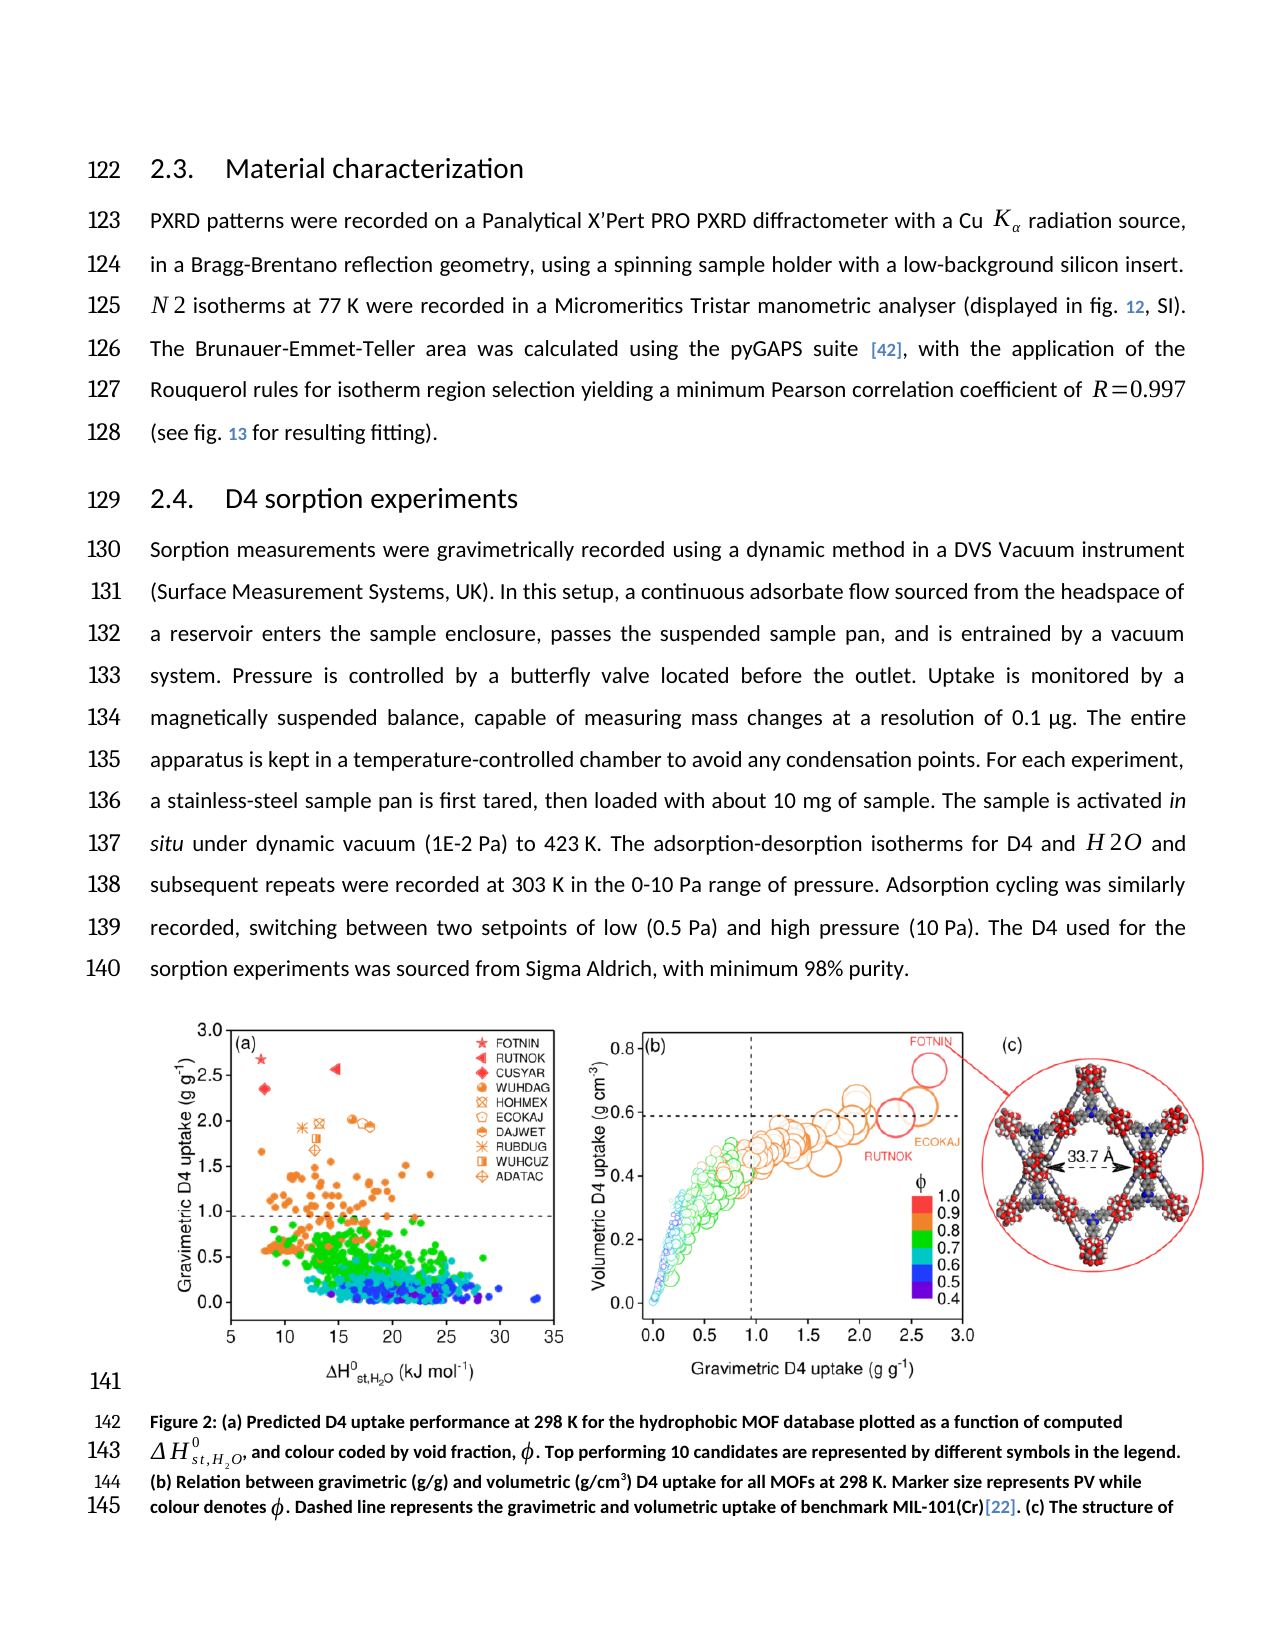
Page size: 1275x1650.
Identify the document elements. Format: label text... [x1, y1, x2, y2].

text Sorption measurements were gravimetrically recorded using a dynamic method in a DVS Vacuum instrument (Surface Measurement Systems, UK). In this setup, a continuous adsorbate flow sourced from the headspace of a reservoir enters the sample enclosure, passes the suspended sample pan, and is entrained by a vacuum system. Pressure is controlled by a butterfly valve located before the outlet. Uptake is monitored by a magnetically suspended balance, capable of measuring mass changes at a resolution of 0.1 μg. The entire apparatus is kept in a temperature-controlled chamber to avoid any condensation points. For each experiment, a stainless-steel sample pan is first tared, then loaded with about 10 mg of sample. The sample is activated in situ under dynamic vacuum (1E-2 Pa) to 423 K. The adsorption-desorption isotherms for D4 and and subsequent repeats were recorded at 303 K in the 0-10 Pa range of pressure. Adsorption cycling was similarly recorded, switching between two setpoints of low (0.5 Pa) and high pressure (10 Pa). The D4 used for the sorption experiments was sourced from Sigma Aldrich, with minimum 98% purity. [150, 535, 1186, 983]
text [150, 1410, 1186, 1521]
text PXRD patterns were recorded on a Panalytical X’Pert PRO PXRD diffractometer with a Cu radiation source, in a Bragg-Brentano reflection geometry, using a spinning sample holder with a low-background silicon insert. isotherms at 77 K were recorded in a Micromeritics Tristar manometric analyser (displayed in fig. 12, SI). The Brunauer-Emmet-Teller area was calculated using the pyGAPS suite [42], with the application of the Rouquerol rules for isotherm region selection yielding a minimum Pearson correlation coefficient of (see fig. 13 for resulting fitting). [150, 204, 1186, 446]
subtitle D4 sorption experiments [150, 480, 1186, 516]
subtitle Material characterization [150, 150, 1186, 186]
picture [168, 1015, 1205, 1390]
